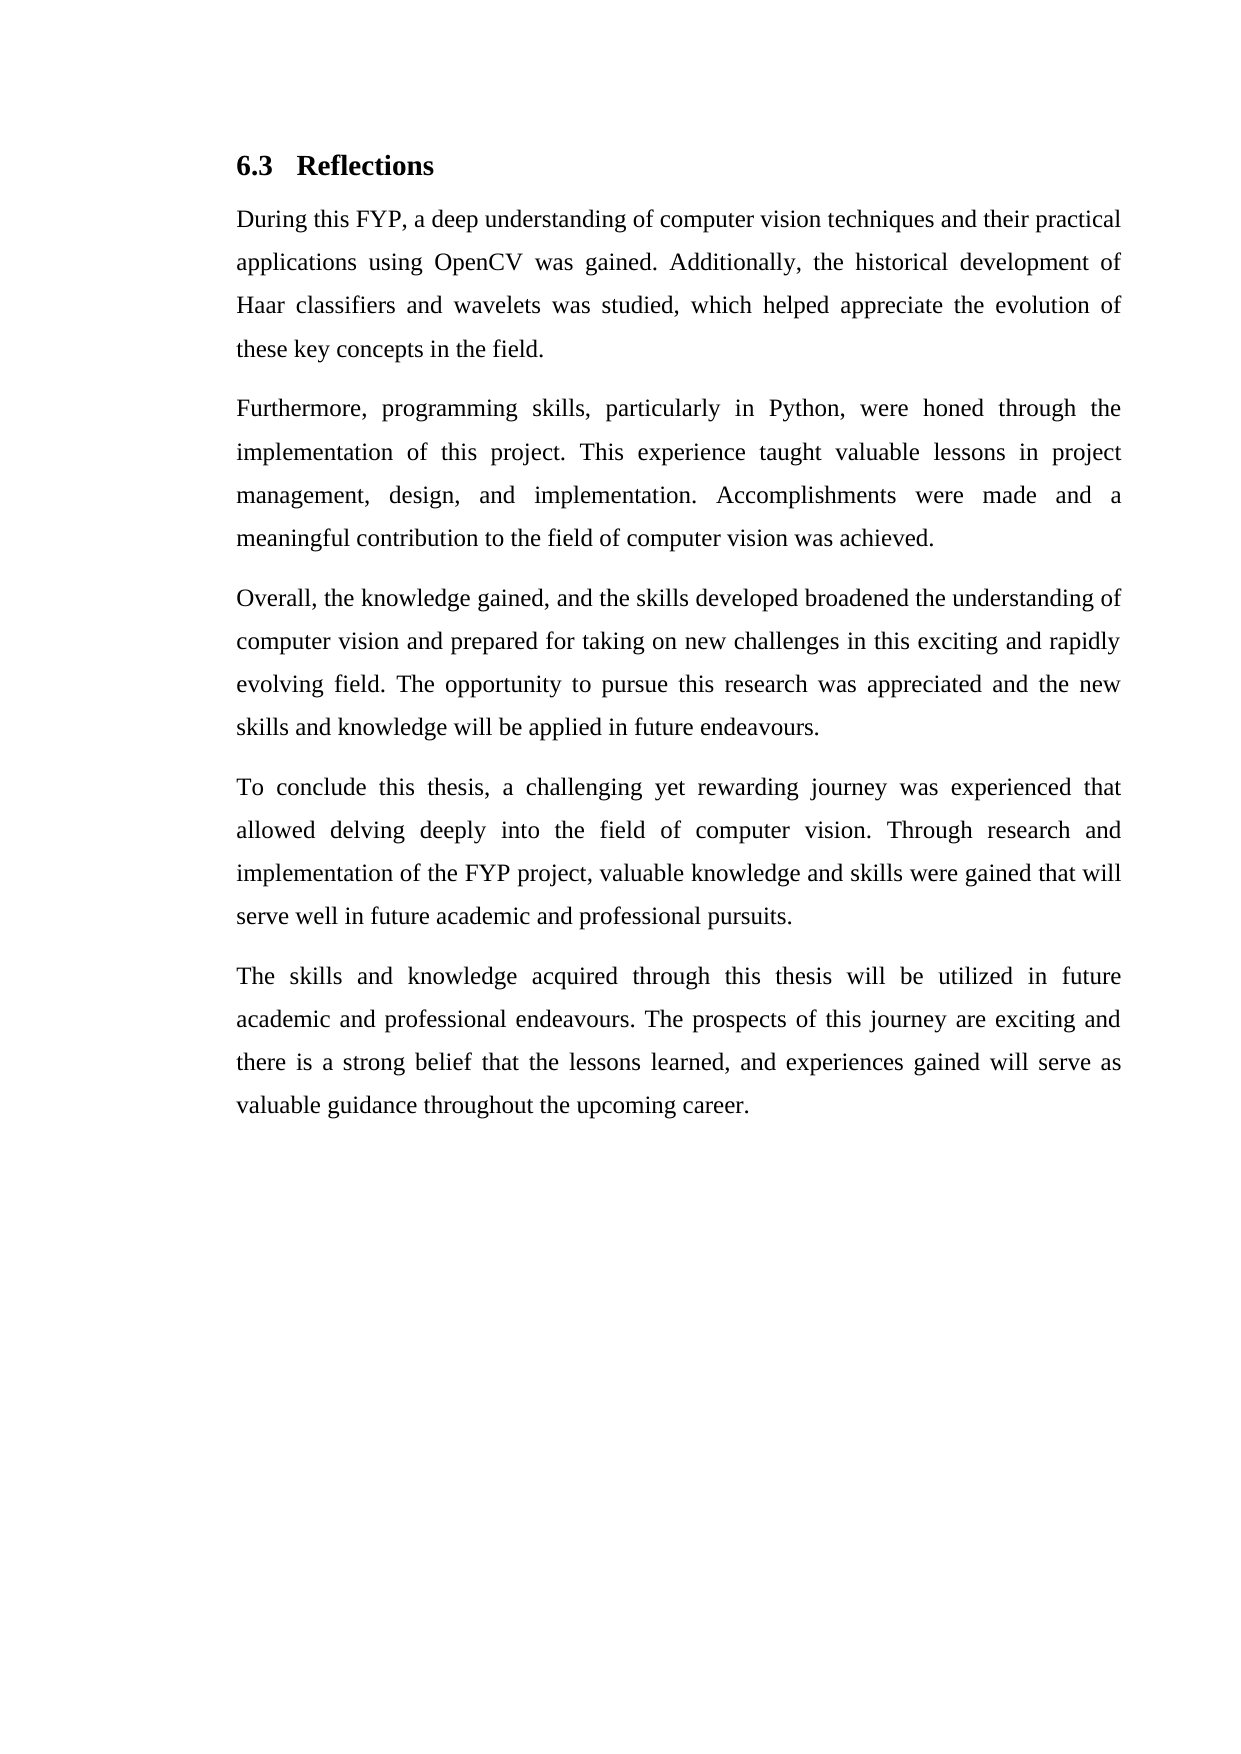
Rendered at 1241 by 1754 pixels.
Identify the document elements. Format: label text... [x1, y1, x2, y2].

text The skills and knowledge acquired through this thesis will be utilized in future academic and professional endeavours. The prospects of this journey are exciting and there is a strong belief that the lessons learned, and experiences gained will serve as valuable guidance throughout the upcoming career. [236, 961, 1122, 1119]
text Furthermore, programming skills, particularly in Python, were honed through the implementation of this project. This experience taught valuable lessons in project management, design, and implementation. Accomplishments were made and a meaningful contribution to the field of computer vision was achieved. [236, 393, 1122, 552]
text To conclude this thesis, a challenging yet rewarding journey was experienced that allowed delving deeply into the field of computer vision. Through research and implementation of the FYP project, valuable knowledge and skills were gained that will serve well in future academic and professional pursuits. [236, 772, 1122, 930]
subtitle Reflections [236, 148, 1122, 181]
text Overall, the knowledge gained, and the skills developed broadened the understanding of computer vision and prepared for taking on new challenges in this exciting and rapidly evolving field. The opportunity to pursue this research was appreciated and the new skills and knowledge will be applied in future endeavours. [236, 583, 1122, 741]
text During this FYP, a deep understanding of computer vision techniques and their practical applications using OpenCV was gained. Additionally, the historical development of Haar classifiers and wavelets was studied, which helped appreciate the evolution of these key concepts in the field. [236, 204, 1122, 362]
